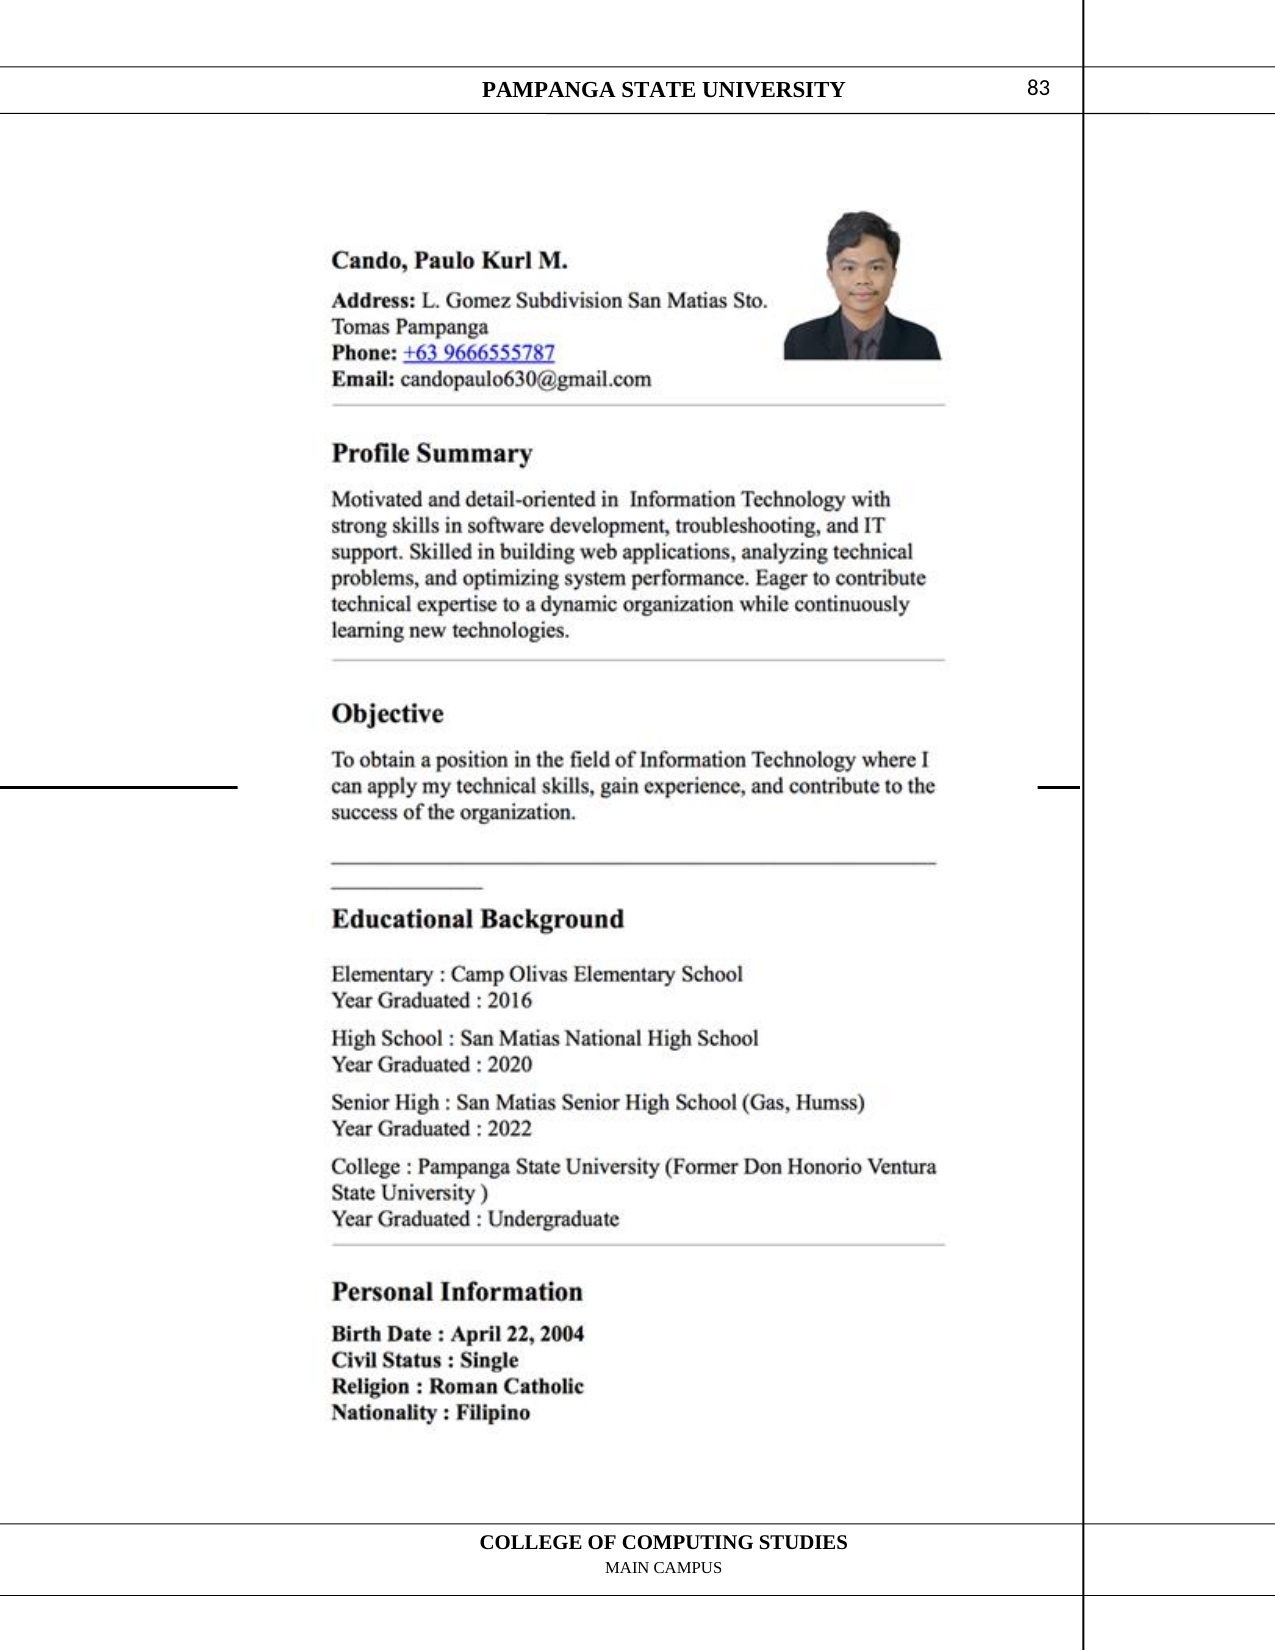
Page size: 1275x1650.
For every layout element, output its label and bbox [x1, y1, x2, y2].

picture [237, 208, 1038, 1459]
